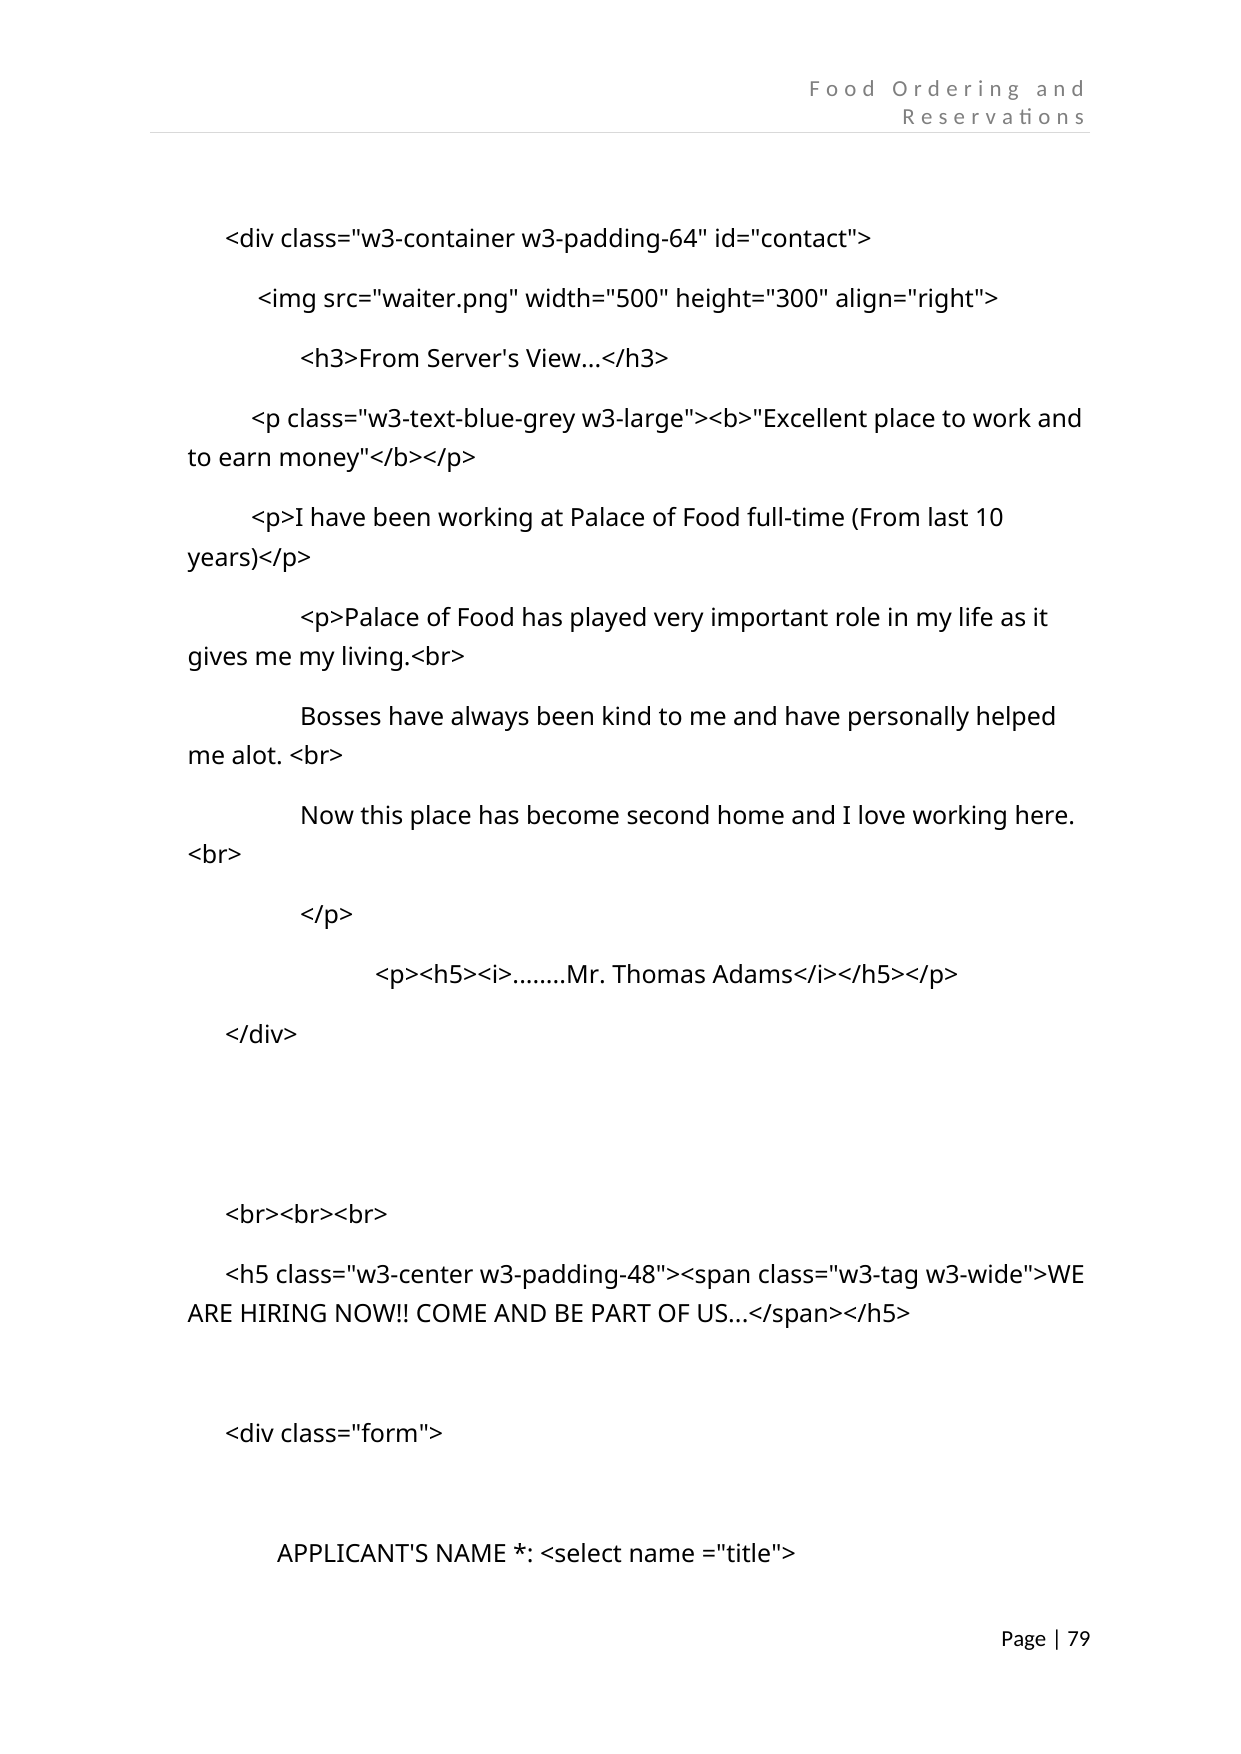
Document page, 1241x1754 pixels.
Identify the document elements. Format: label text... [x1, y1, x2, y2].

text <p class="w3-text-blue-grey w3-large"><b>"Excellent place to work and to earn money"</b></p> [187, 401, 1090, 474]
text APPLICANT'S NAME *: <select name ="title"> [187, 1536, 1090, 1570]
text <p>Palace of Food has played very important role in my life as it gives me my living.<br> [187, 599, 1090, 672]
text <br><br><br> [187, 1197, 1090, 1231]
text <div class="form"> [187, 1416, 1090, 1450]
text <p>I have been working at Palace of Food full-time (From last 10 years)</p> [187, 500, 1090, 573]
text <img src="waiter.png" width="500" height="300" align="right"> [187, 281, 1090, 315]
text </p> [187, 897, 1090, 931]
text Bosses have always been kind to me and have personally helped me alot. <br> [187, 698, 1090, 772]
text <div class="w3-container w3-padding-64" id="contact"> [187, 221, 1090, 255]
text </div> [187, 1017, 1090, 1051]
text <p><h5><i>........Mr. Thomas Adams</i></h5></p> [187, 957, 1090, 991]
text <h5 class="w3-center w3-padding-48"><span class="w3-tag w3-wide">WE ARE HIRING NOW!! COME AND BE PART OF US...</span></h5> [187, 1257, 1090, 1330]
text <h3>From Server's View...</h3> [187, 341, 1090, 375]
text Now this place has become second home and I love working here. <br> [187, 798, 1090, 871]
